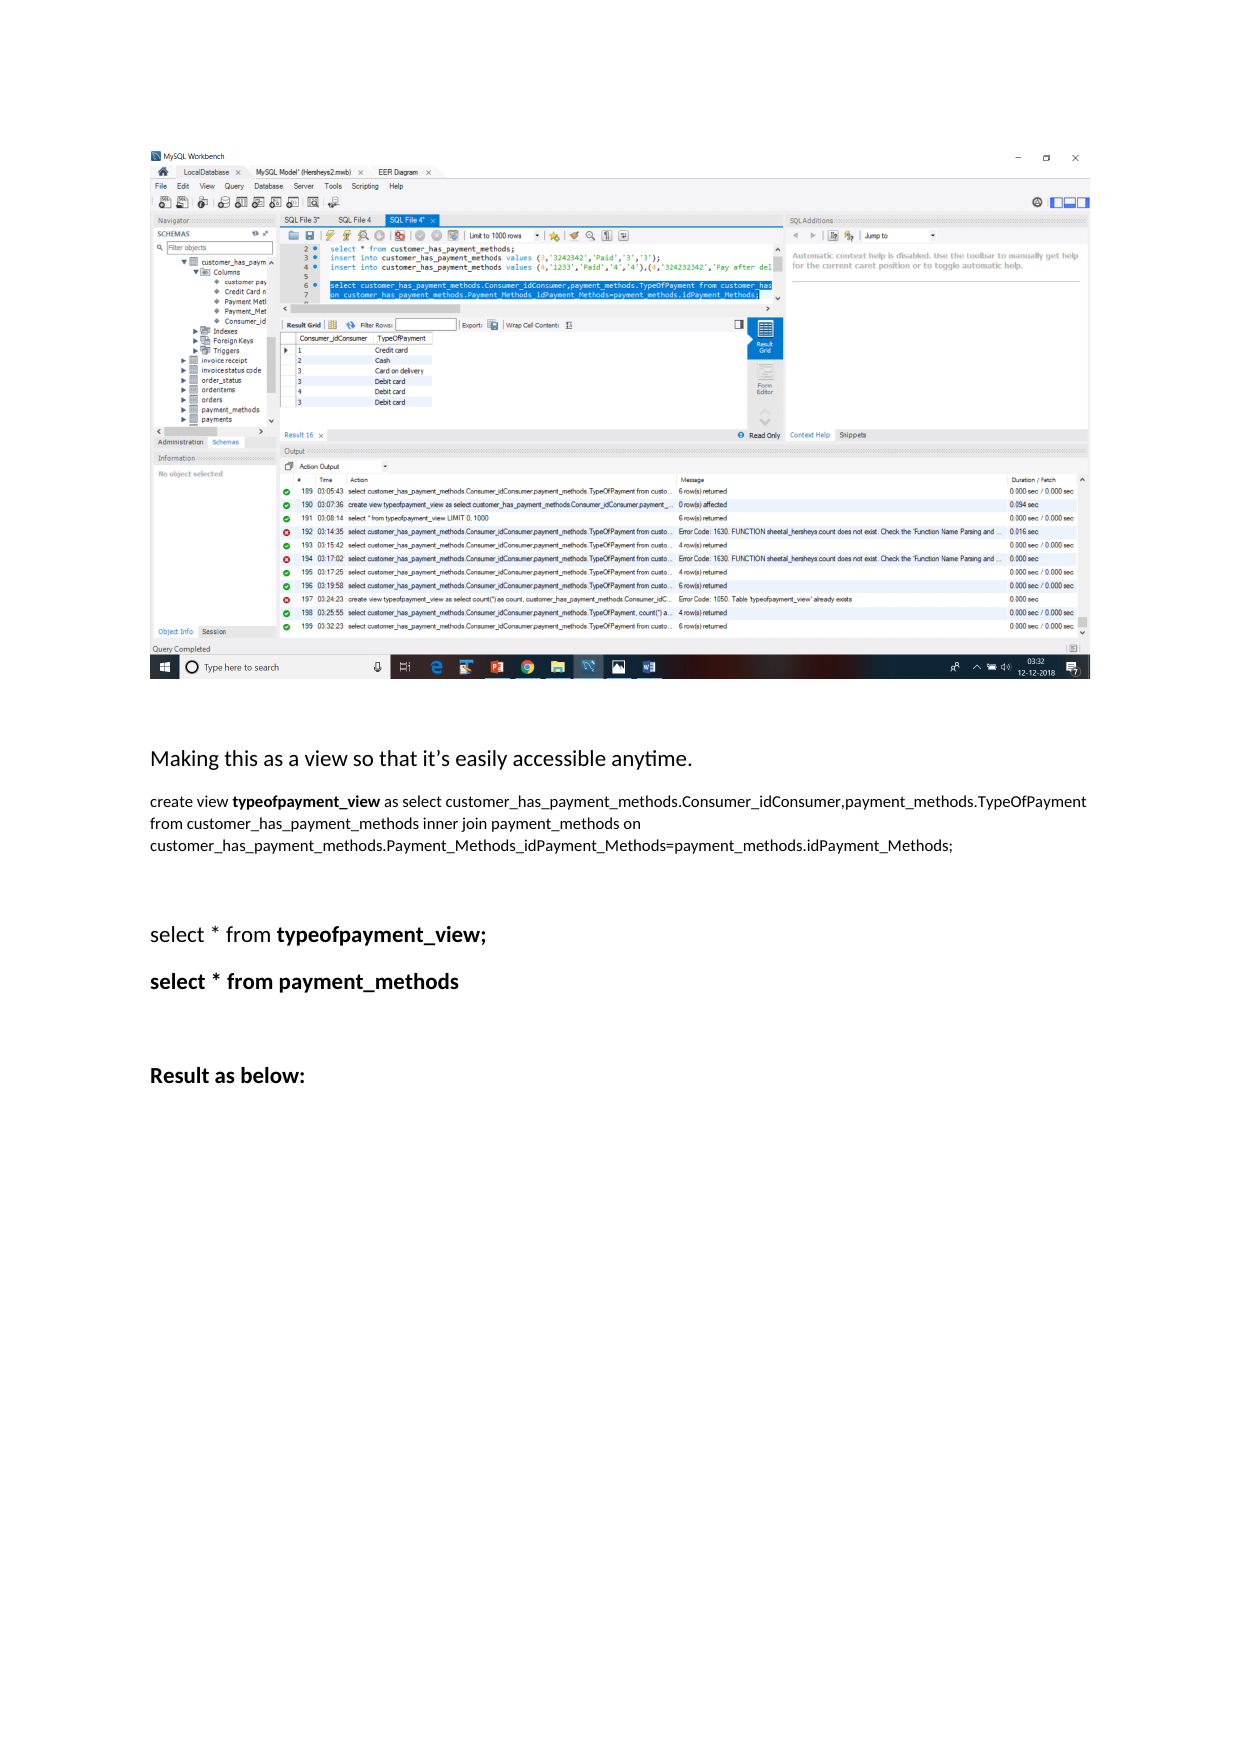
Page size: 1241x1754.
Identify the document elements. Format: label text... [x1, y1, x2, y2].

text Making this as a view so that it’s easily accessible anytime. [150, 744, 1090, 773]
text select * from payment_methods [150, 967, 1090, 996]
picture [150, 150, 1091, 679]
text select * from typeofpayment_view; [150, 921, 1090, 949]
text create view typeofpayment_view as select customer_has_payment_methods.Consumer_idConsumer,payment_methods.TypeOfPayment from customer_has_payment_methods inner join payment_methods on customer_has_payment_methods.Payment_Methods_idPayment_Methods=payment_methods.idPayment_Methods; [150, 791, 1090, 856]
text Result as below: [150, 1061, 1090, 1089]
